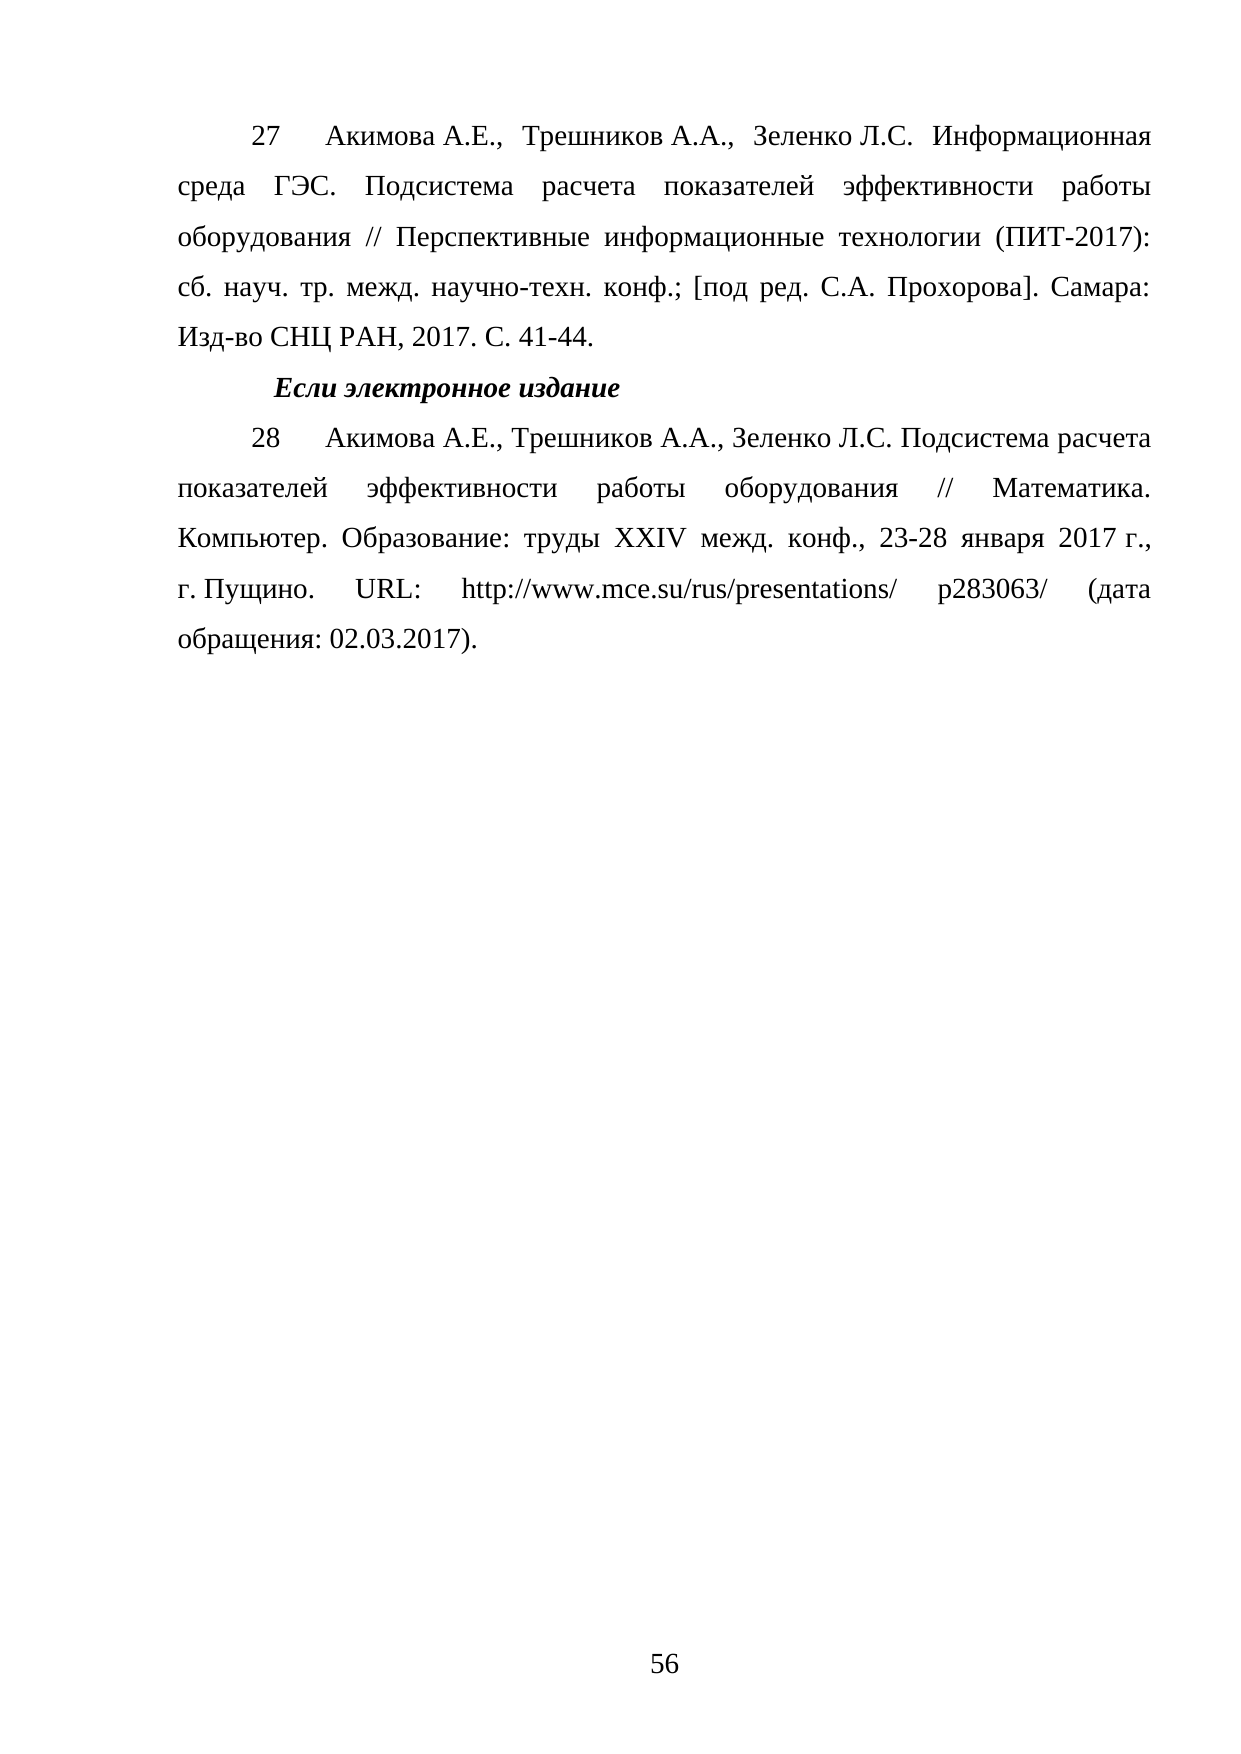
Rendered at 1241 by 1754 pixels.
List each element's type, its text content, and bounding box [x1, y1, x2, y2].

list Если электронное издание [274, 370, 1152, 403]
text Акимова А.Е., Трешников А.А., Зеленко Л.С. Информационная среда ГЭС. Подсистема расчета показателей эффективности работы оборудования // Перспективные информационные технологии (ПИТ-2017): сб. науч. тр. межд. научно-техн. конф.; [под ред. С.А. Прохорова]. Самара: Изд-во СНЦ РАН, 2017. С. 41-44. [177, 118, 1152, 353]
text Акимова А.Е., Трешников А.А., Зеленко Л.С. Подсистема расчета показателей эффективности работы оборудования // Математика. Компьютер. Образование: труды XXIV межд. конф., 23-28 января 2017 г., г. Пущино. URL: http://www.mce.su/rus/presentations/ p283063/ (дата обращения: 02.03.2017). [177, 420, 1152, 655]
